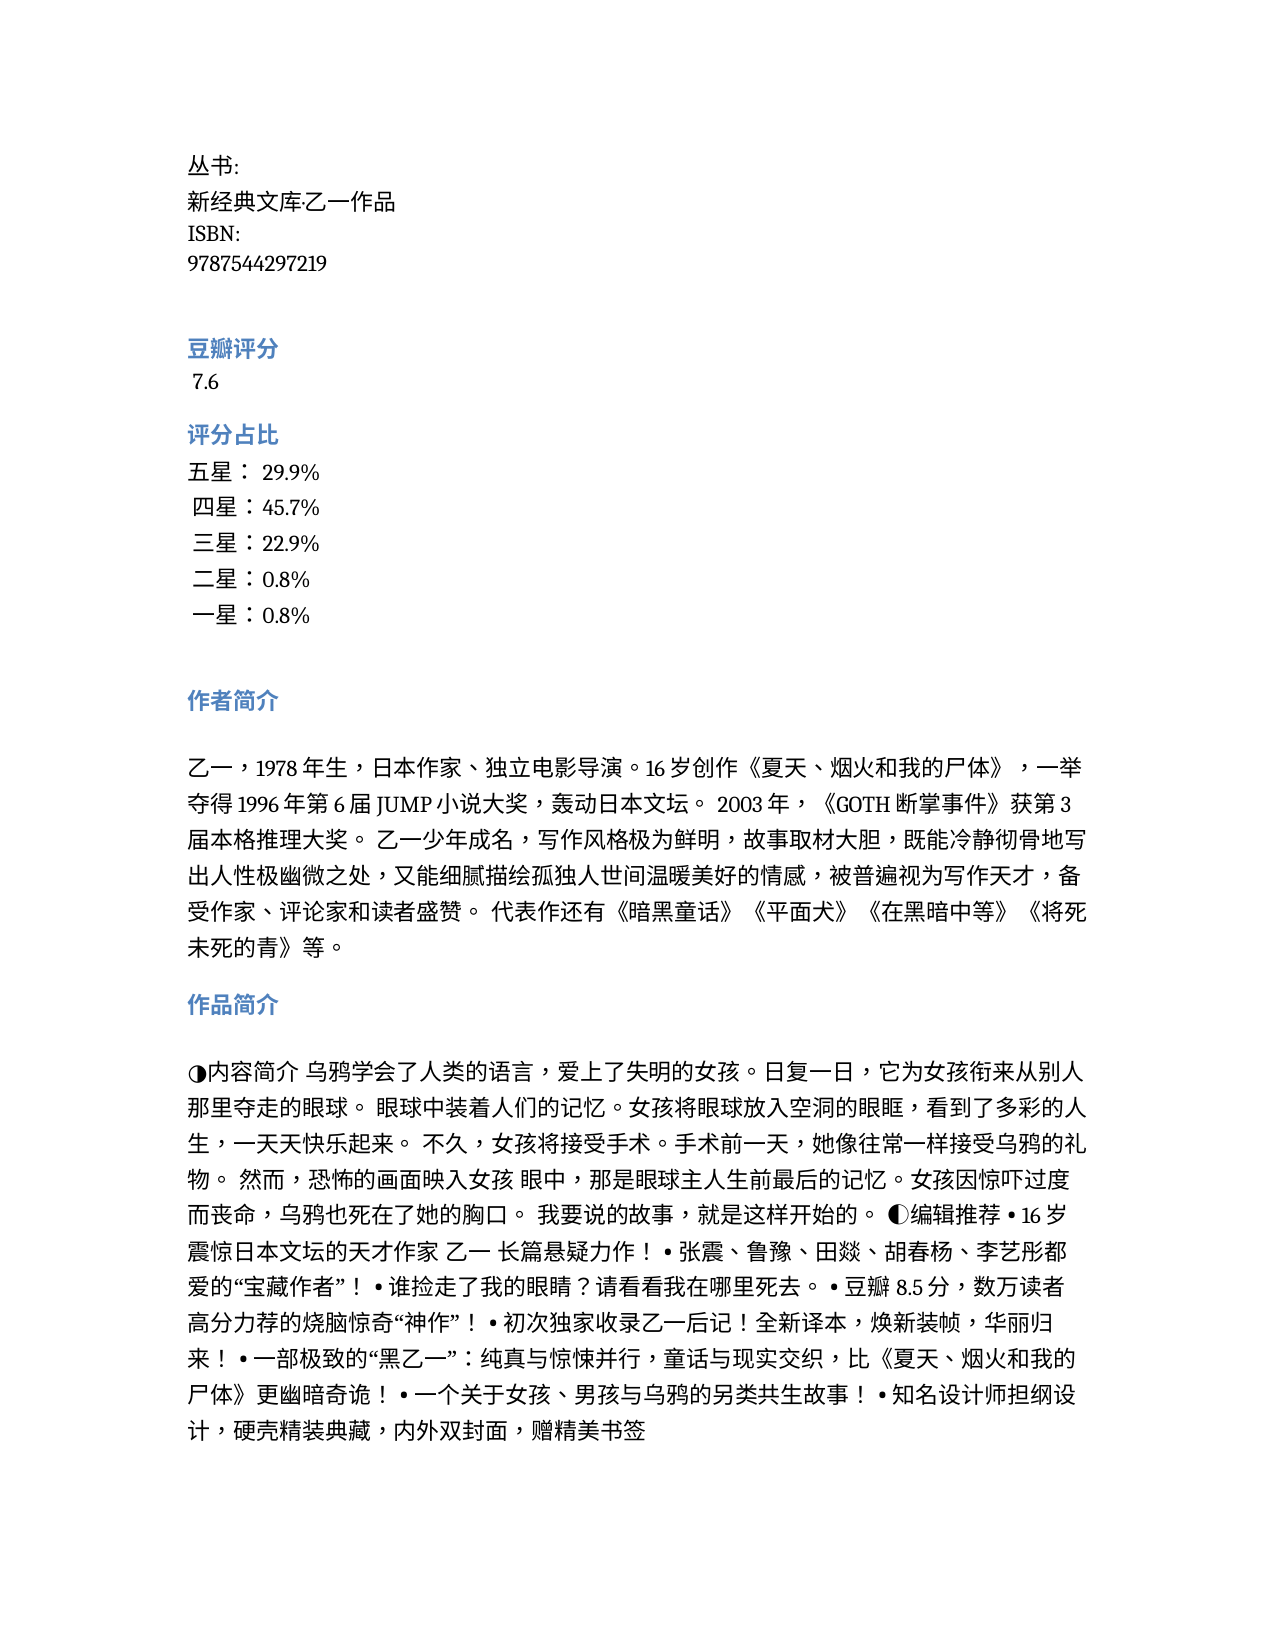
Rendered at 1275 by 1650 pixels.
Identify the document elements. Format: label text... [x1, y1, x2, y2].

text 7.6 [187, 368, 1087, 395]
subtitle 作者简介 [187, 685, 1087, 717]
subtitle 作品简介 [187, 989, 1087, 1020]
text ◑内容简介 乌鸦学会了人类的语言，爱上了失明的女孩。日复一日，它为女孩衔来从别人那里夺走的眼球。 眼球中装着人们的记忆。女孩将眼球放入空洞的眼眶，看到了多彩的人生，一天天快乐起来。 不久，女孩将接受手术。手术前一天，她像往常一样接受乌鸦的礼物。 然而，恐怖的画面映入女孩 眼中，那是眼球主人生前最后的记忆。女孩因惊吓过度而丧命，乌鸦也死在了她的胸口。 我要说的故事，就是这样开始的。 ◐编辑推荐 • 16岁震惊日本文坛的天才作家 乙一 长篇悬疑力作！ • 张震、鲁豫、田燚、胡春杨、李艺彤都爱的“宝藏作者”！ • 谁捡走了我的眼睛？请看看我在哪里死去。 • 豆瓣 8.5分，数万读者高分力荐的烧脑惊奇“神作”！ • 初次独家收录乙一后记！全新译本，焕新装帧，华丽归来！ • 一部极致的“黑乙一”：纯真与惊悚并行，童话与现实交织，比《夏天、烟火和我的尸体》更幽暗奇诡！ • 一个关于女孩、男孩与乌鸦的另类共生故事！ • 知名设计师担纲设计，硬壳精装典藏，内外双封面，赠精美书签 [187, 1025, 1087, 1446]
text 五星： 29.9% 四星： 45.7% 三星： 22.9% 二星： 0.8% 一星： 0.8% [187, 455, 1087, 661]
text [187, 150, 1087, 308]
subtitle 豆瓣评分 [187, 332, 1087, 364]
text 乙一，1978年生，日本作家、独立电影导演。16岁创作《夏天、烟火和我的尸体》，一举夺得1996年第6届JUMP小说大奖，轰动日本文坛。 2003年，《GOTH断掌事件》获第3届本格推理大奖。 乙一少年成名，写作风格极为鲜明，故事取材大胆，既能冷静彻骨地写出人性极幽微之处，又能细腻描绘孤独人世间温暖美好的情感，被普遍视为写作天才，备受作家、评论家和读者盛赞。 代表作还有《暗黑童话》《平面犬》《在黑暗中等》《将死未死的青》等。 [187, 721, 1087, 963]
subtitle 评分占比 [187, 419, 1087, 451]
